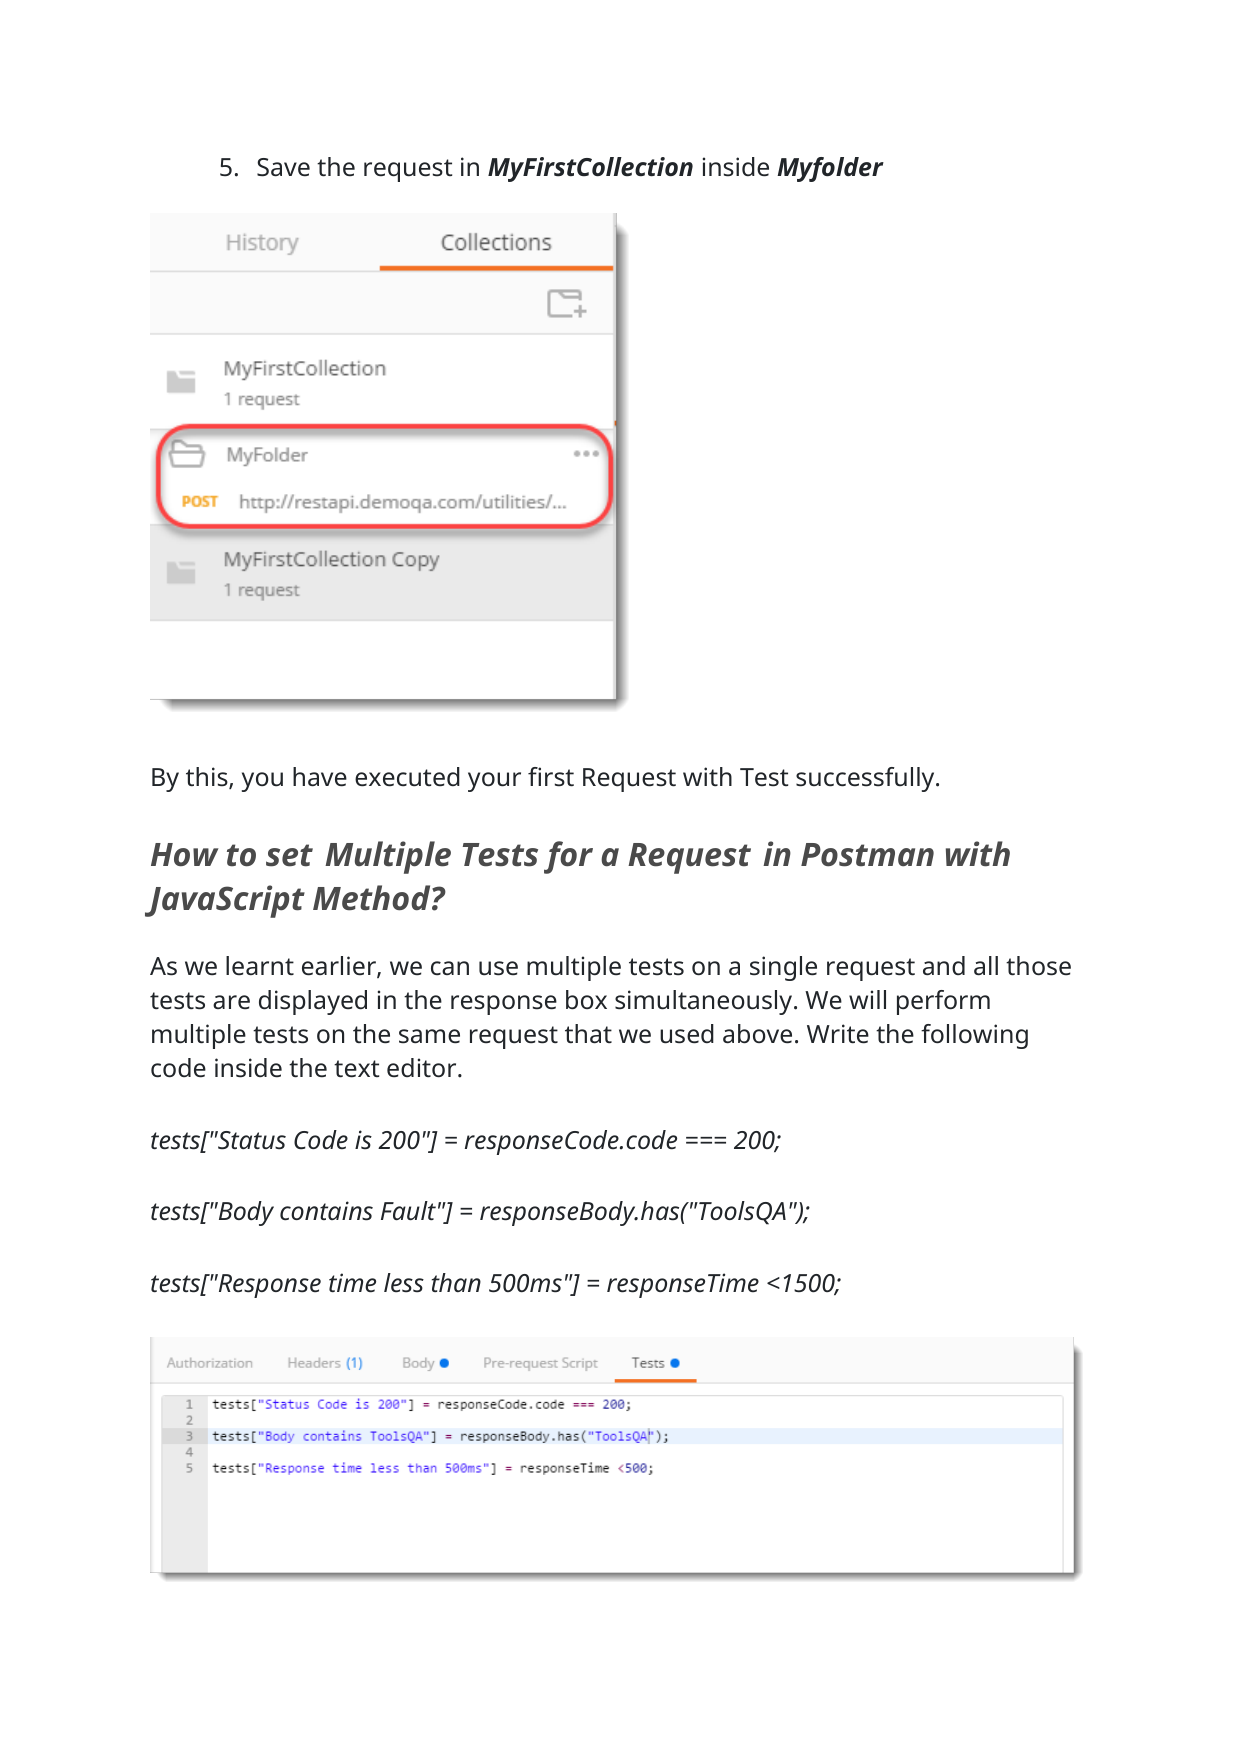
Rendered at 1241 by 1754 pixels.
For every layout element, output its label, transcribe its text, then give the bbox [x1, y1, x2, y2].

list Save the request in MyFirstCollection inside Myfolder [219, 150, 1090, 184]
text tests["Status Code is 200"] = responseCode.code === 200; [150, 1122, 1090, 1157]
text tests["Body contains Fault"] = responseBody.has("ToolsQA"); [150, 1194, 1090, 1228]
text By this, you have executed your first Request with Test successfully. [150, 760, 1090, 794]
picture [150, 1337, 1091, 1590]
text As we learnt earlier, we can use multiple tests on a single request and all those tests are displayed in the response box simultaneously. We will perform multiple tests on the same request that we used above. Write the following code inside the text editor. [150, 949, 1090, 1085]
picture [150, 213, 640, 723]
text tests["Response time less than 500ms"] = responseTime <1500; [150, 1266, 1090, 1300]
text How to set Multiple Tests for a Request in Postman with JavaScript Method? [150, 832, 1090, 919]
